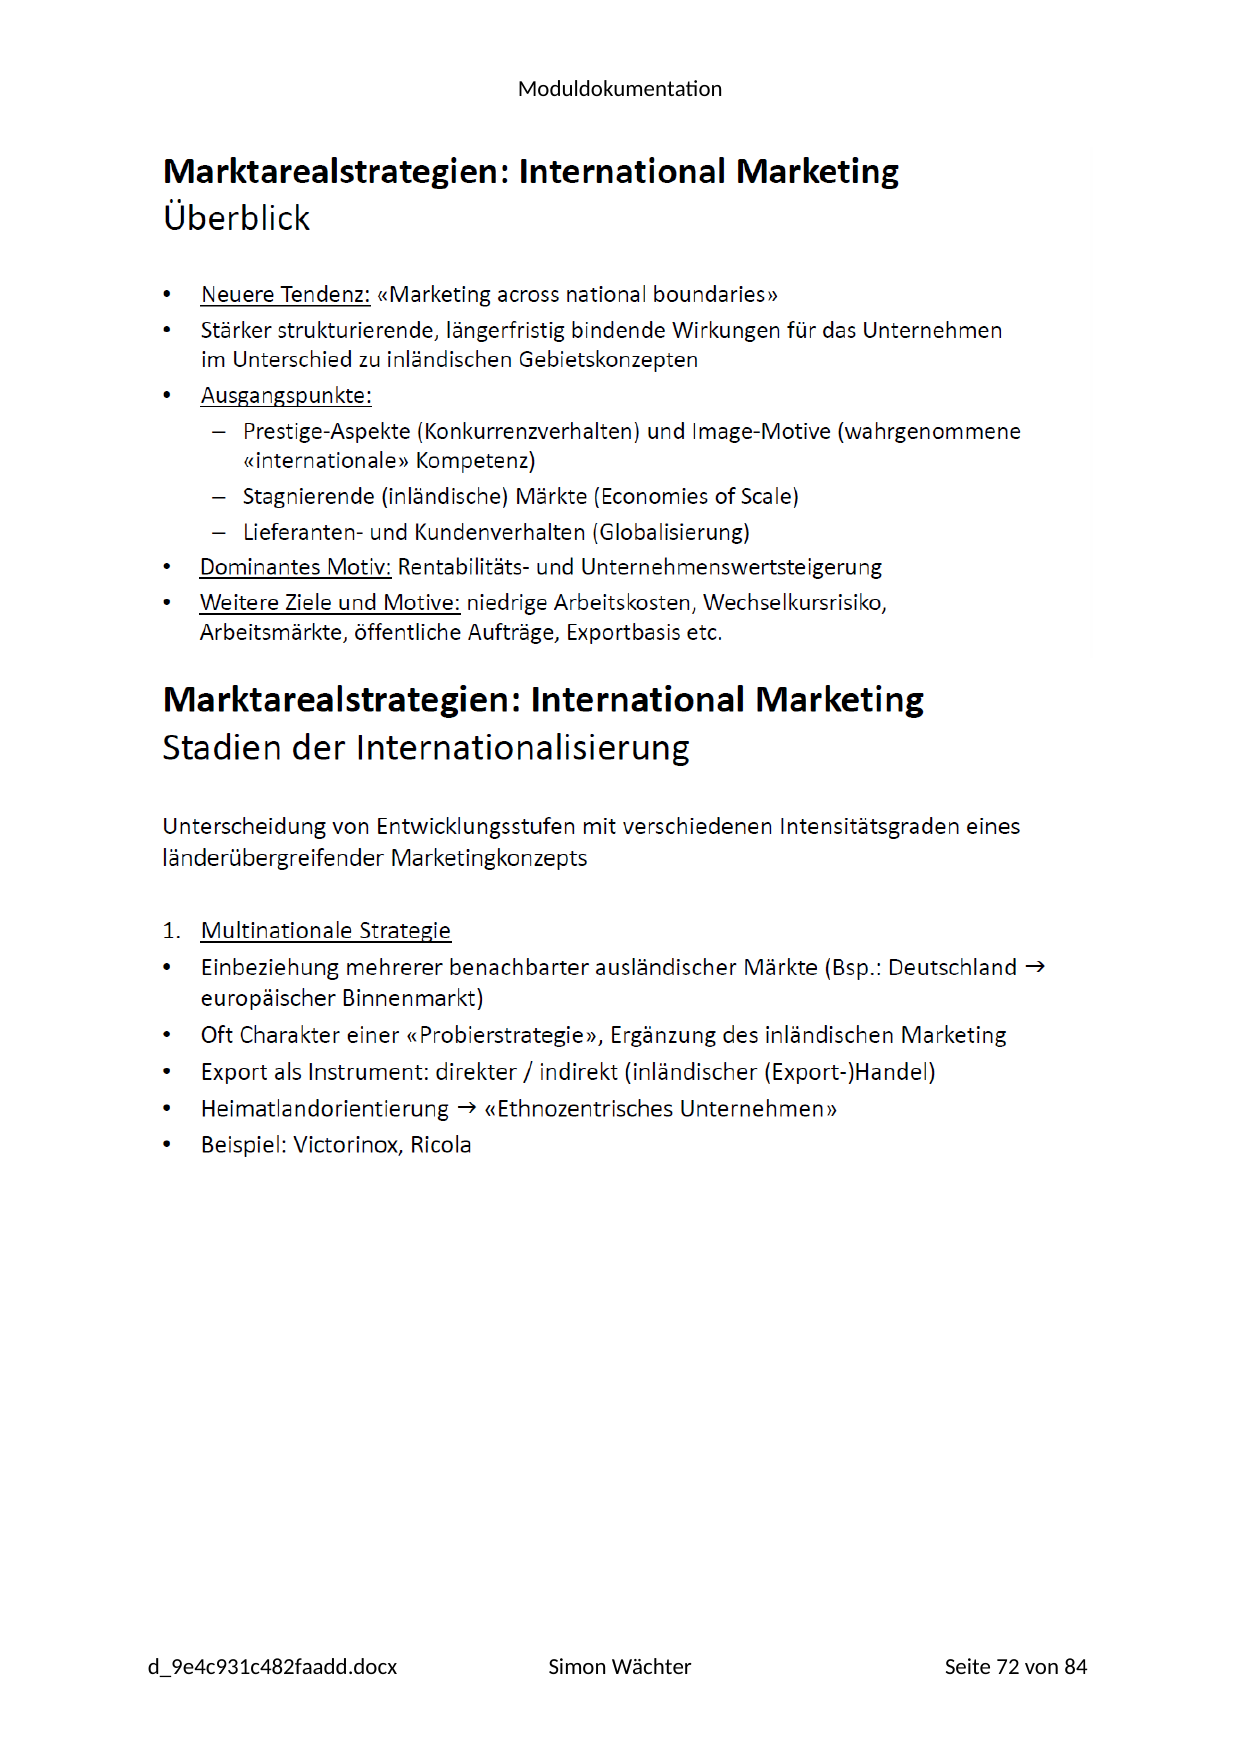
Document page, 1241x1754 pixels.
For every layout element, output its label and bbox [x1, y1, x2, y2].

picture [147, 147, 1093, 658]
picture [147, 676, 1093, 1176]
